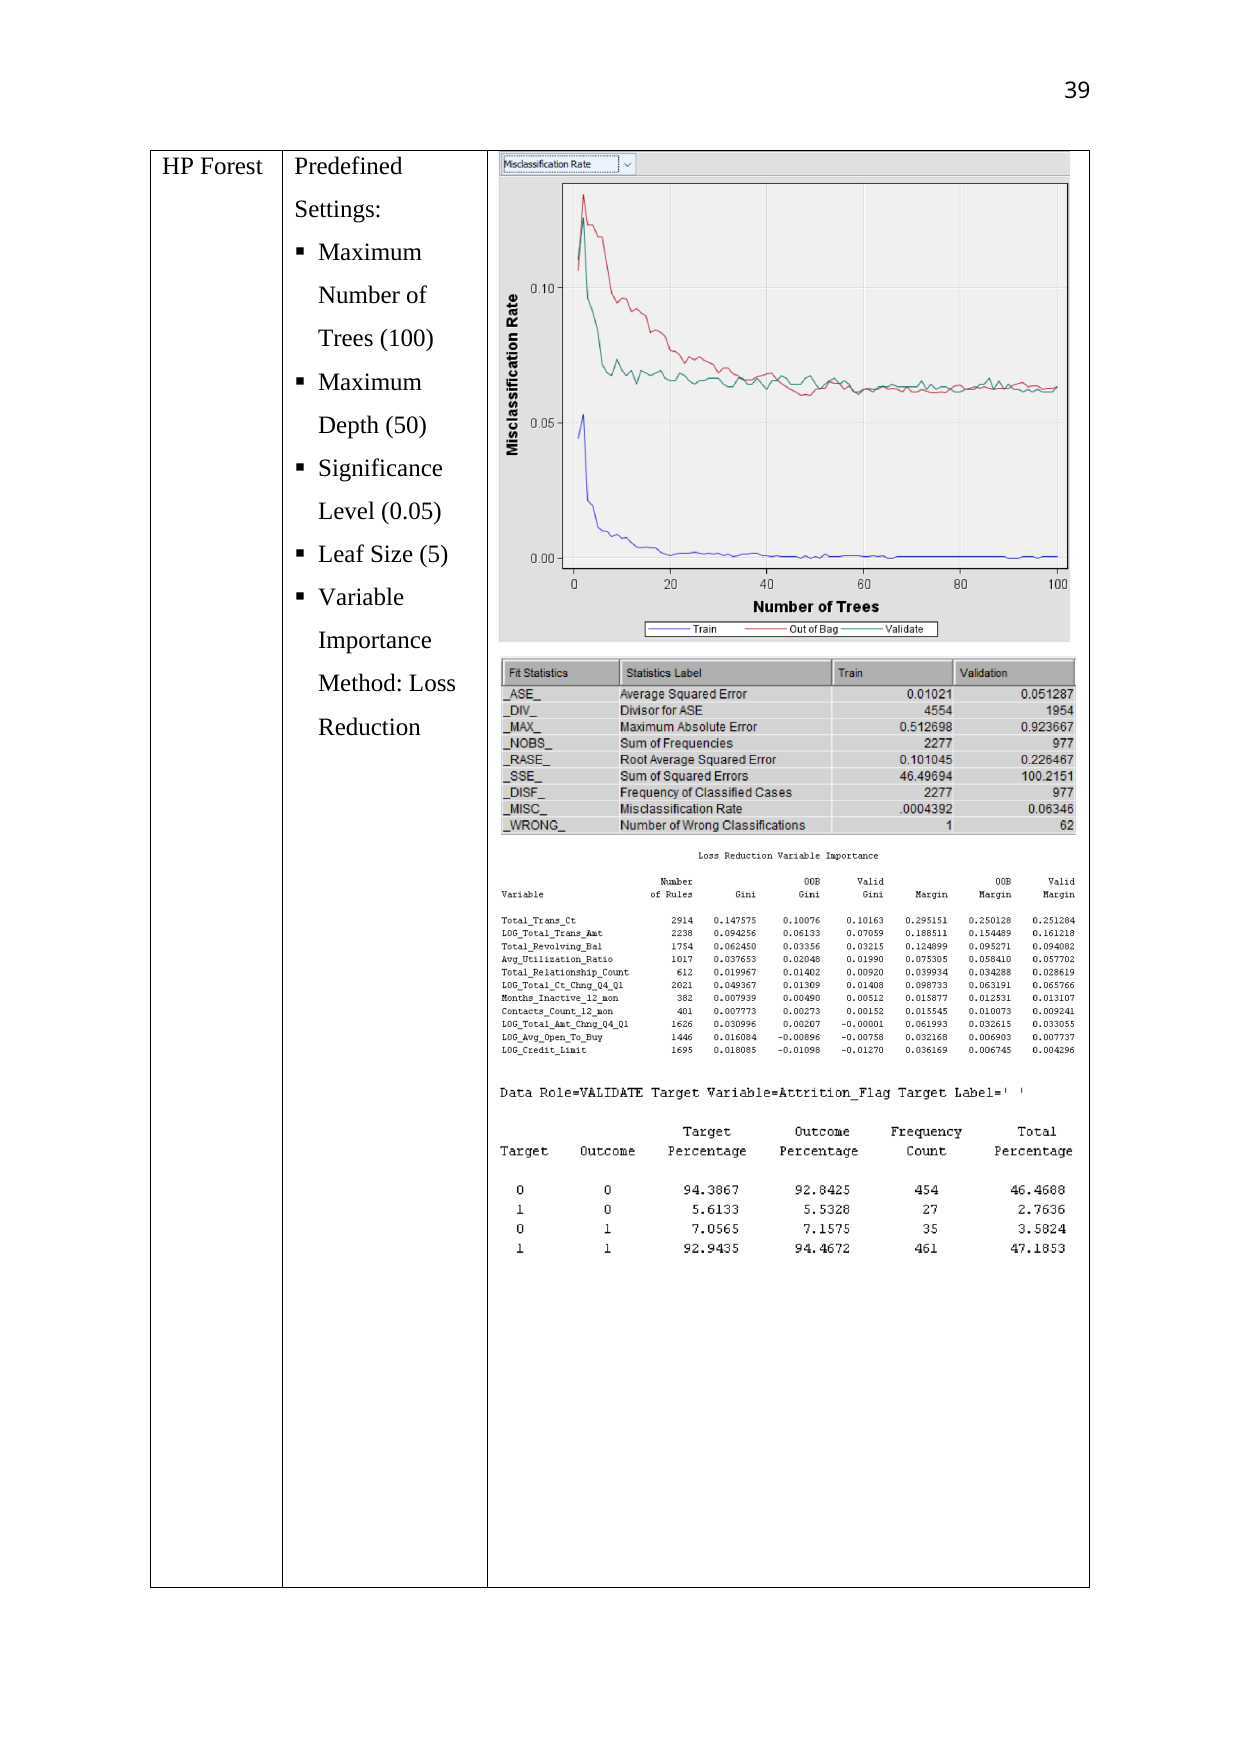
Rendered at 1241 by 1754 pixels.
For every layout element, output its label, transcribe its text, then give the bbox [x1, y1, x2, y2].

picture [498, 1078, 1084, 1270]
table_cell HP Forest [151, 151, 282, 1587]
picture [498, 151, 1070, 642]
picture [500, 656, 1077, 835]
table_cell Predefined Settings: Maximum Number of Trees (100) Maximum Depth (50) Significance Level (0.05) Leaf Size (5) Variable Importance Method: Loss Reduction [283, 151, 487, 1587]
picture [499, 850, 1078, 1063]
table_cell [488, 151, 1089, 1587]
